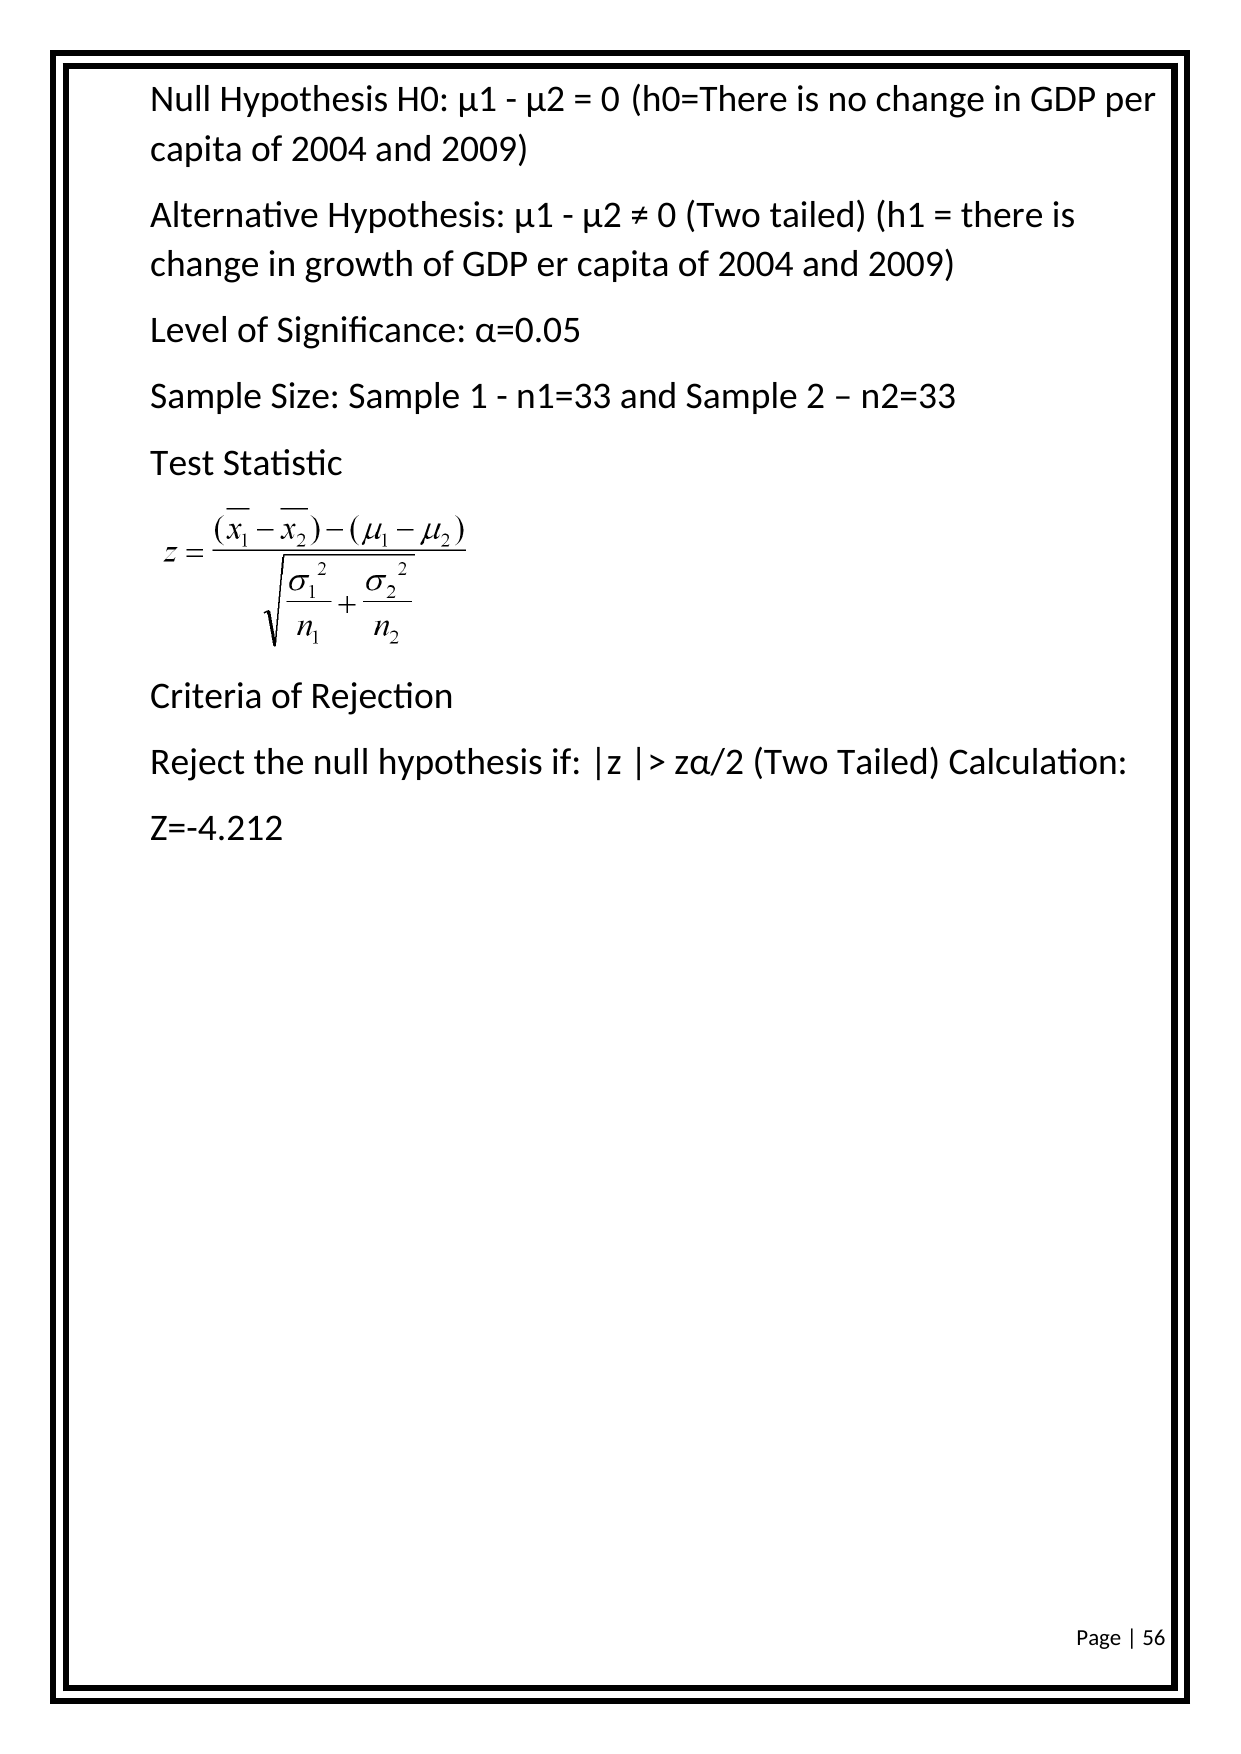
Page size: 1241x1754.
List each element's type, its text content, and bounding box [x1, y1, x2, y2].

text Sample Size: Sample 1 - n1=33 and Sample 2 – n2=33 [150, 372, 1165, 418]
text Criteria of Rejection [150, 672, 1165, 718]
text Z=-4.212 [150, 804, 1165, 850]
picture [158, 504, 470, 652]
text Alternative Hypothesis: µ1 - µ2 ≠ 0 (Two tailed) (h1 = there is change in growth of GDP er capita of 2004 and 2009) [150, 191, 1165, 286]
text Null Hypothesis H0: µ1 - µ2 = 0 (h0=There is no change in GDP per capita of 2004 and 2009) [150, 75, 1165, 170]
text Level of Significance: α=0.05 [150, 306, 1165, 352]
text Test Statistic [150, 438, 1165, 484]
text Reject the null hypothesis if: |z |> zα/2 (Two Tailed) Calculation: [150, 738, 1165, 784]
